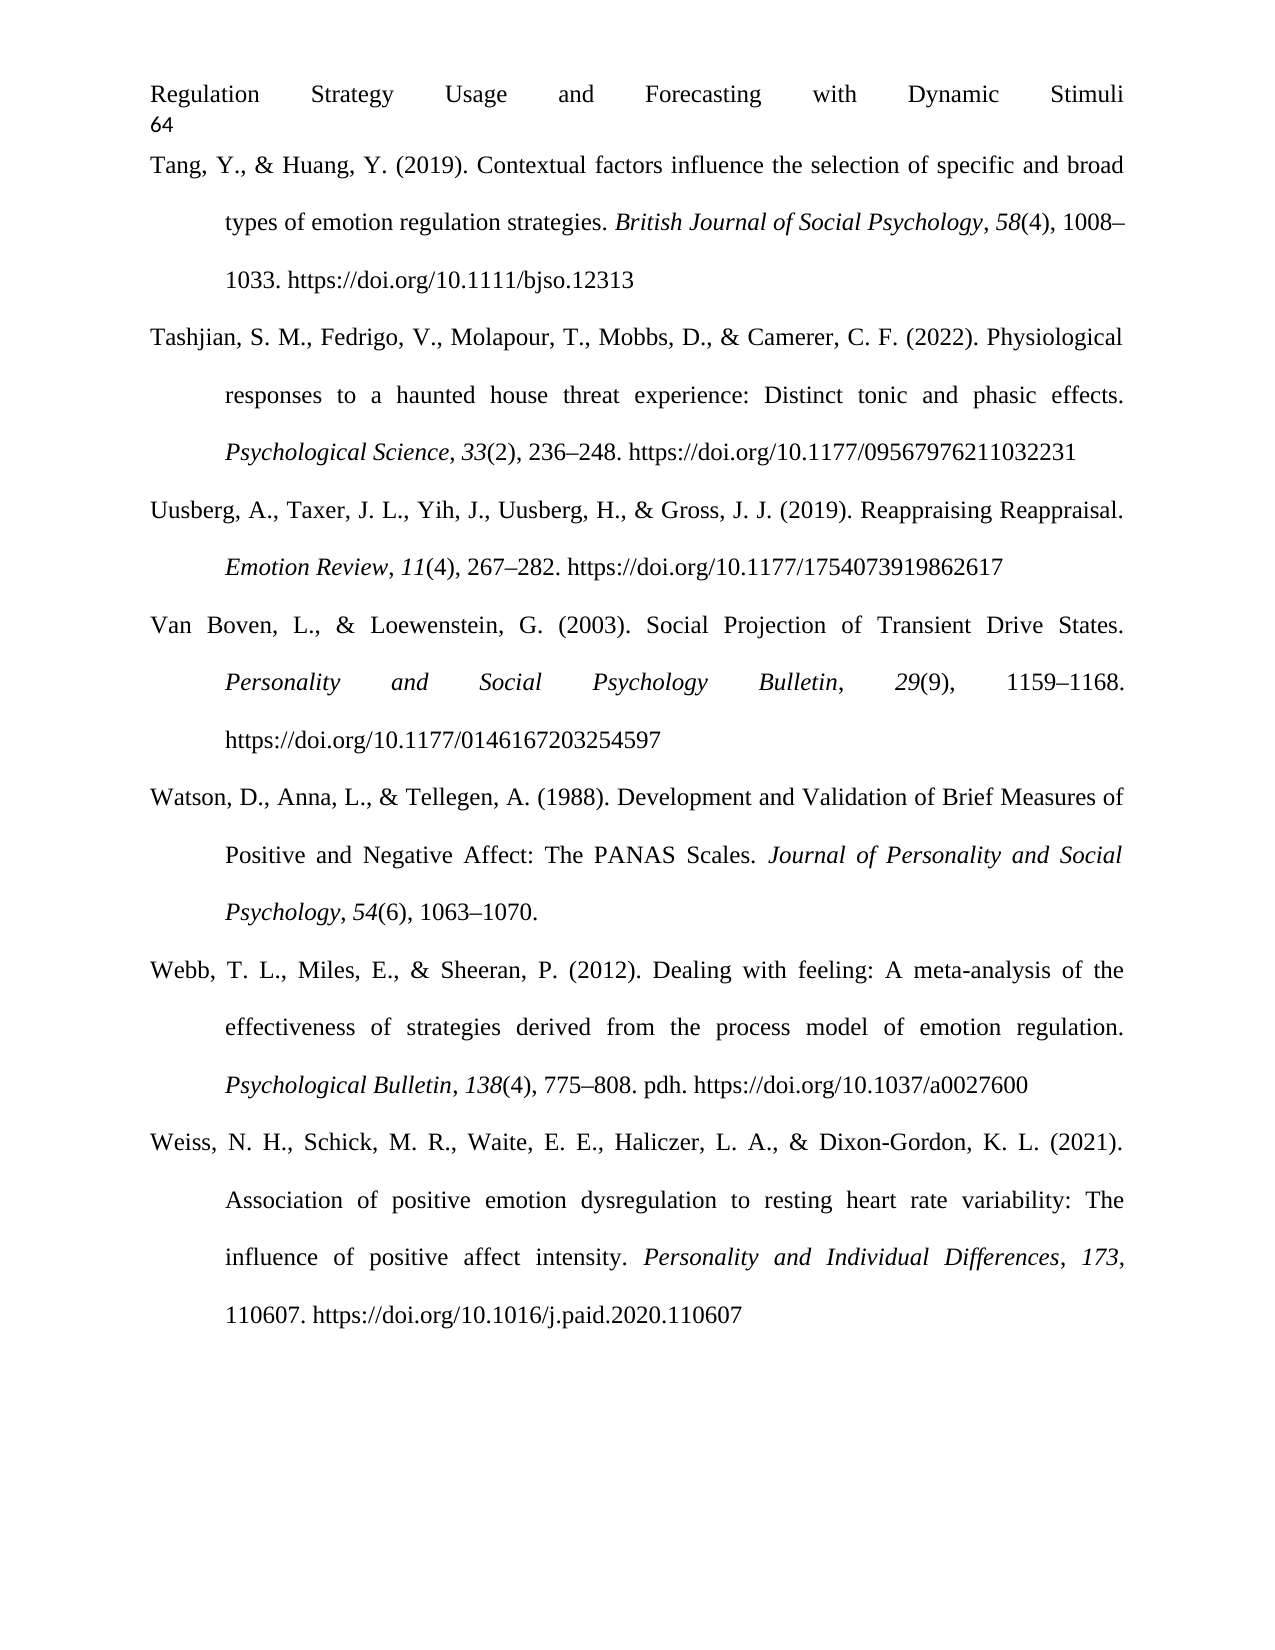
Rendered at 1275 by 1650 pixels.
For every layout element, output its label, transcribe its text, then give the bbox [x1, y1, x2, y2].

text Weiss, N. H., Schick, M. R., Waite, E. E., Haliczer, L. A., & Dixon-Gordon, K. L. (2021). Association of positive emotion dysregulation to resting heart rate variability: The influence of positive affect intensity. Personality and Individual Differences, 173, 110607. https://doi.org/10.1016/j.paid.2020.110607 [150, 1127, 1125, 1329]
text Watson, D., Anna, L., & Tellegen, A. (1988). Development and Validation of Brief Measures of Positive and Negative Affect: The PANAS Scales. Journal of Personality and Social Psychology, 54(6), 1063–1070. [150, 782, 1125, 926]
text Van Boven, L., & Loewenstein, G. (2003). Social Projection of Transient Drive States. Personality and Social Psychology Bulletin, 29(9), 1159–1168. https://doi.org/10.1177/0146167203254597 [150, 610, 1125, 754]
text Uusberg, A., Taxer, J. L., Yih, J., Uusberg, H., & Gross, J. J. (2019). Reappraising Reappraisal. Emotion Review, 11(4), 267–282. https://doi.org/10.1177/1754073919862617 [150, 495, 1125, 581]
text Tashjian, S. M., Fedrigo, V., Molapour, T., Mobbs, D., & Camerer, C. F. (2022). Physiological responses to a haunted house threat experience: Distinct tonic and phasic effects. Psychological Science, 33(2), 236–248. https://doi.org/10.1177/09567976211032231 [150, 322, 1125, 466]
text Webb, T. L., Miles, E., & Sheeran, P. (2012). Dealing with feeling: A meta-analysis of the effectiveness of strategies derived from the process model of emotion regulation. Psychological Bulletin, 138(4), 775–808. pdh. https://doi.org/10.1037/a0027600 [150, 955, 1125, 1099]
text Tang, Y., & Huang, Y. (2019). Contextual factors influence the selection of specific and broad types of emotion regulation strategies. British Journal of Social Psychology, 58(4), 1008–1033. https://doi.org/10.1111/bjso.12313 [150, 150, 1125, 294]
